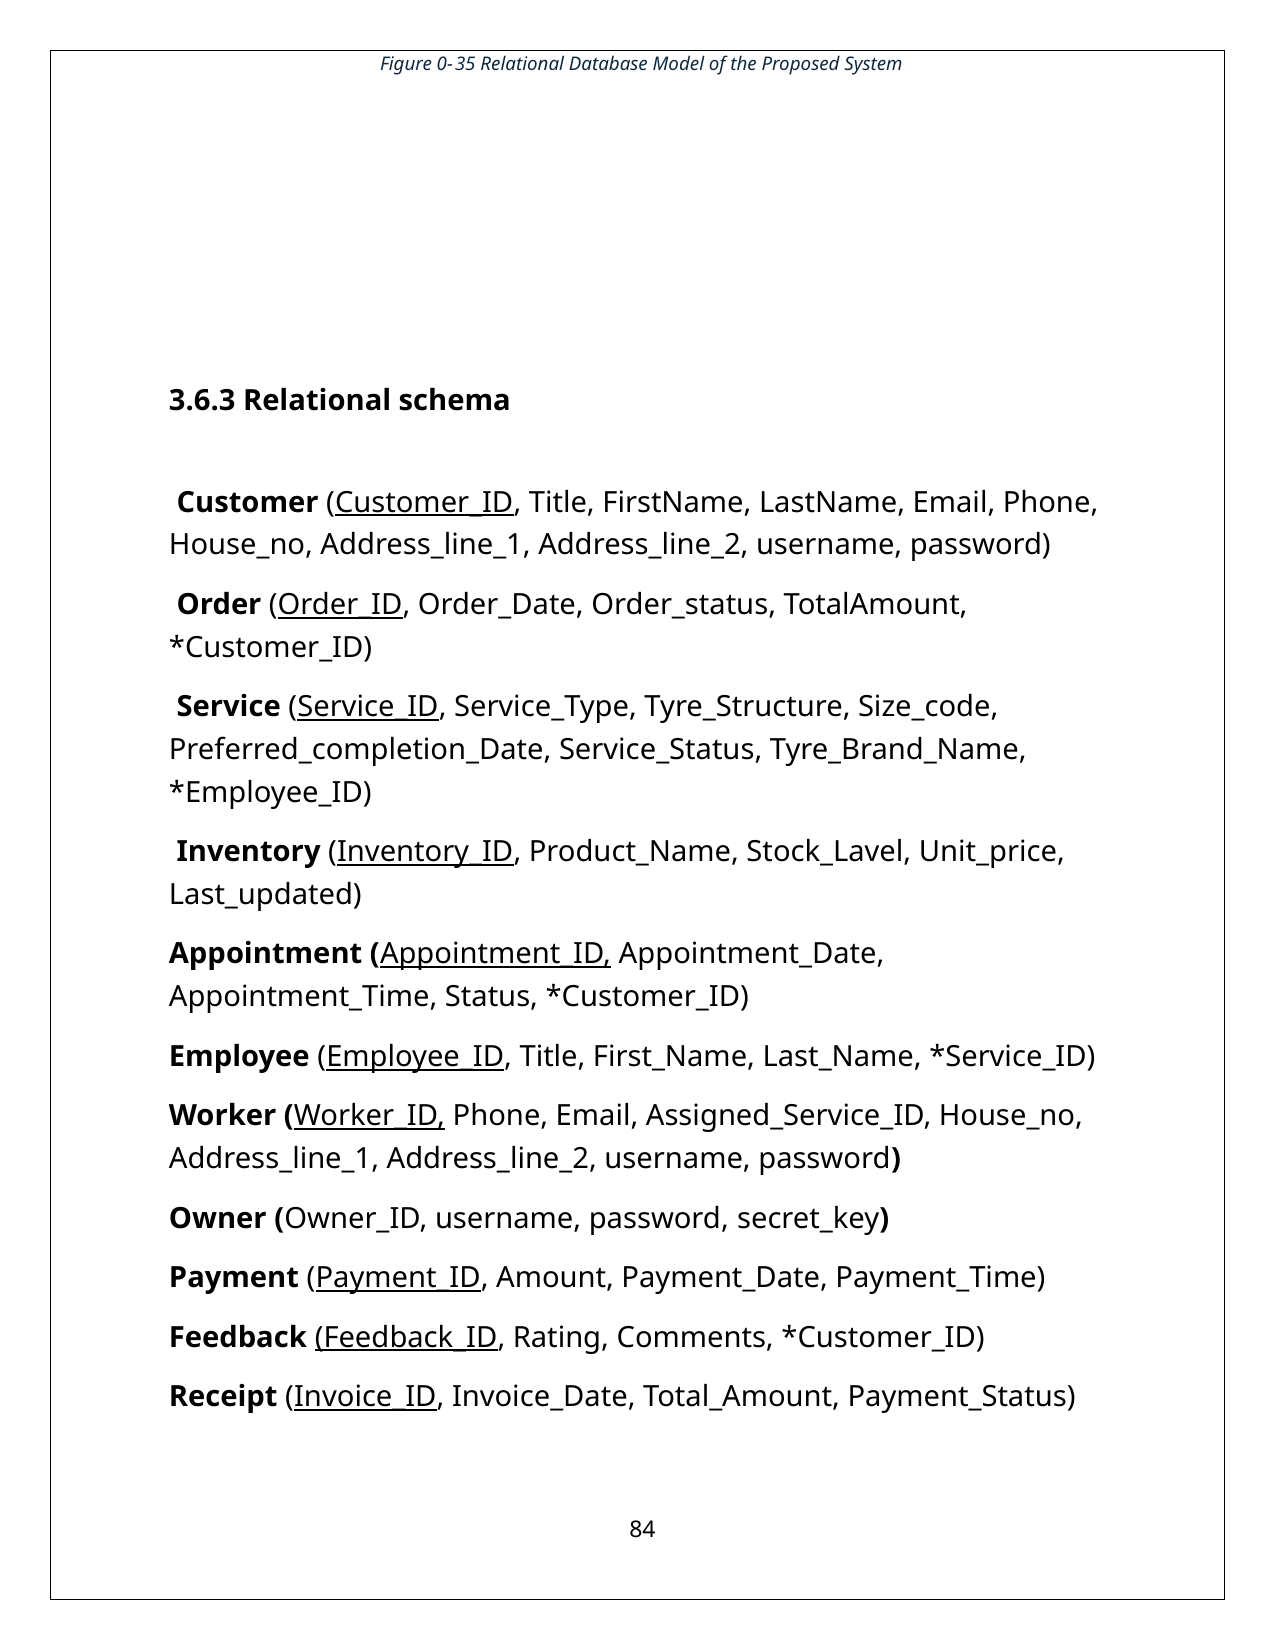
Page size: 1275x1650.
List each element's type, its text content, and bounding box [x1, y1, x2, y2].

text Employee (Employee_ID, Title, First_Name, Last_Name, *Service_ID) [169, 1035, 1116, 1075]
text Receipt (Invoice_ID, Invoice_Date, Total_Amount, Payment_Status) [169, 1375, 1116, 1415]
text Appointment (Appointment_ID, Appointment_Date, Appointment_Time, Status, *Customer_ID) [169, 933, 1116, 1015]
text Owner (Owner_ID, username, password, secret_key) [169, 1197, 1116, 1237]
text Customer (Customer_ID, Title, FirstName, LastName, Email, Phone, House_no, Address_line_1, Address_line_2, username, password) [169, 481, 1116, 563]
text Payment (Payment_ID, Amount, Payment_Date, Payment_Time) [169, 1256, 1116, 1296]
text Order (Order_ID, Order_Date, Order_status, TotalAmount, *Customer_ID) [169, 583, 1116, 666]
text Service (Service_ID, Service_Type, Tyre_Structure, Size_code, Preferred_completion_Date, Service_Status, Tyre_Brand_Name, *Employee_ID) [169, 685, 1116, 811]
text Worker (Worker_ID, Phone, Email, Assigned_Service_ID, House_no, Address_line_1, Address_line_2, username, password) [169, 1094, 1116, 1177]
text Feedback (Feedback_ID, Rating, Comments, *Customer_ID) [169, 1316, 1116, 1356]
subtitle 3.6.3 Relational schema [169, 379, 1116, 419]
text Inventory (Inventory_ID, Product_Name, Stock_Lavel, Unit_price, Last_updated) [169, 831, 1116, 913]
